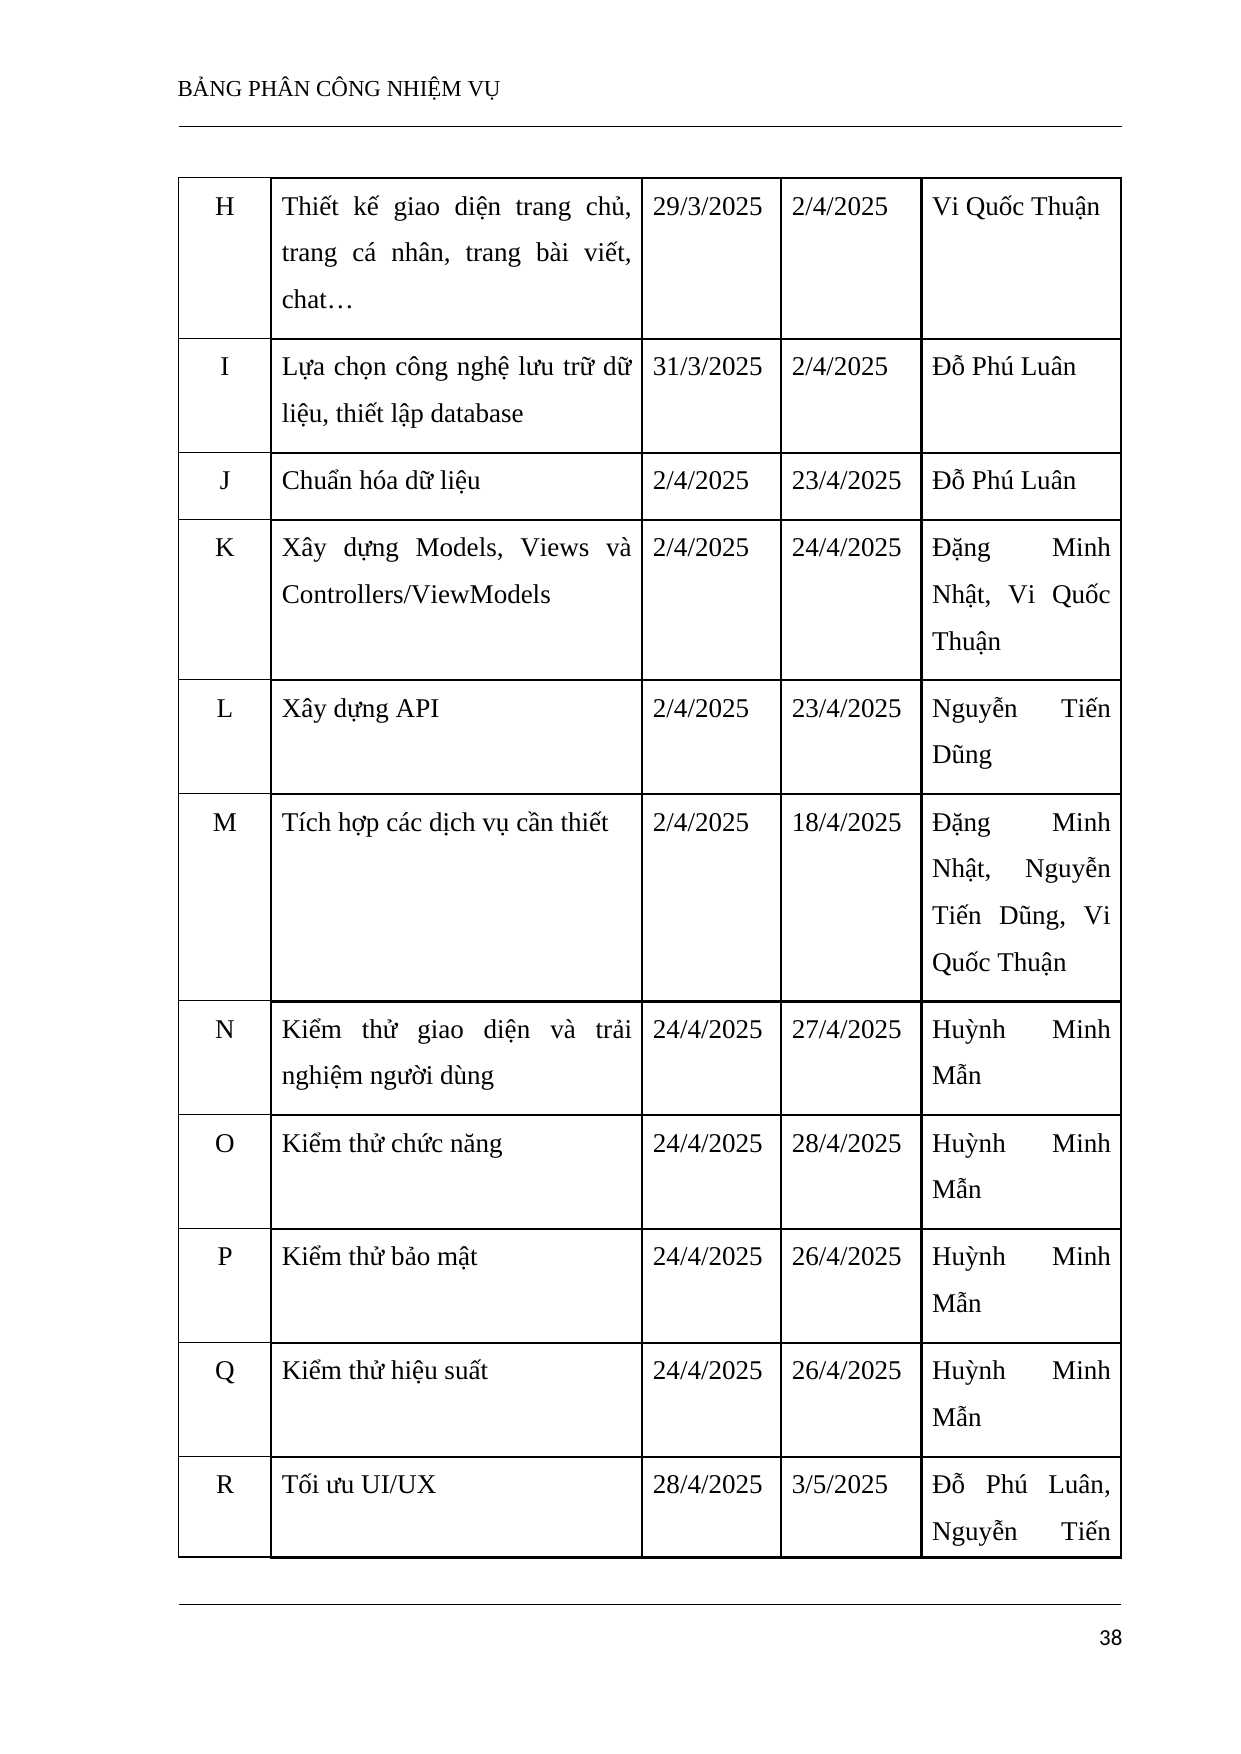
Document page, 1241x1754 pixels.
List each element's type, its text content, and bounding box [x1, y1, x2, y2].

table_cell Q [179, 1343, 270, 1456]
table_cell 2/4/2025 [643, 795, 780, 1000]
table_cell Huỳnh Minh Mẫn [923, 1116, 1120, 1228]
table_cell Kiểm thử hiệu suất [272, 1344, 641, 1456]
table_cell 26/4/2025 [782, 1344, 920, 1456]
table_cell 27/4/2025 [782, 1003, 920, 1114]
table_cell Huỳnh Minh Mẫn [923, 1230, 1120, 1342]
table_cell 2/4/2025 [643, 521, 780, 679]
table_cell Đặng Minh Nhật, Vi Quốc Thuận [923, 521, 1120, 679]
table_cell Lựa chọn công nghệ lưu trữ dữ liệu, thiết lập database [272, 340, 641, 452]
table_cell 29/3/2025 [643, 179, 780, 338]
table_cell Nguyễn Tiến Dũng [923, 681, 1120, 793]
table_cell 28/4/2025 [782, 1116, 920, 1228]
table_cell 18/4/2025 [782, 795, 920, 1000]
table_cell Đặng Minh Nhật, Nguyễn Tiến Dũng, Vi Quốc Thuận [923, 795, 1120, 1000]
table_cell Huỳnh Minh Mẫn [923, 1344, 1120, 1456]
table_cell Tích hợp các dịch vụ cần thiết [272, 795, 641, 1000]
table_cell 24/4/2025 [643, 1003, 780, 1114]
table_cell Xây dựng API [272, 681, 641, 793]
table_cell N [179, 1001, 270, 1114]
table_cell Chuẩn hóa dữ liệu [272, 454, 641, 519]
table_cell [923, 1458, 1120, 1556]
table_cell K [179, 520, 270, 679]
table_cell Kiểm thử giao diện và trải nghiệm người dùng [272, 1003, 641, 1114]
table_cell O [179, 1115, 270, 1228]
table_cell Kiểm thử chức năng [272, 1116, 641, 1228]
table_cell 23/4/2025 [782, 454, 920, 519]
table_cell 28/4/2025 [643, 1458, 780, 1556]
table_cell Đỗ Phú Luân [923, 340, 1120, 452]
table_cell 24/4/2025 [643, 1230, 780, 1342]
table_cell 2/4/2025 [782, 340, 920, 452]
table_cell 31/3/2025 [643, 340, 780, 452]
table_cell Kiểm thử bảo mật [272, 1230, 641, 1342]
table_cell 24/4/2025 [643, 1344, 780, 1456]
table_cell 24/4/2025 [782, 521, 920, 679]
table_cell L [179, 680, 270, 793]
table_cell 2/4/2025 [643, 681, 780, 793]
table_cell I [179, 339, 270, 452]
table_cell 26/4/2025 [782, 1230, 920, 1342]
table_cell Huỳnh Minh Mẫn [923, 1003, 1120, 1114]
table_cell J [179, 453, 270, 519]
table_cell Đỗ Phú Luân [923, 454, 1120, 519]
table_cell M [179, 794, 270, 1000]
table_cell 2/4/2025 [782, 179, 920, 338]
table_cell 2/4/2025 [643, 454, 780, 519]
table_cell Thiết kế giao diện trang chủ, trang cá nhân, trang bài viết, chat… [272, 179, 641, 338]
table_cell P [179, 1229, 270, 1342]
table_cell 3/5/2025 [782, 1458, 920, 1556]
table_cell Xây dựng Models, Views và Controllers/ViewModels [272, 521, 641, 679]
table_cell 24/4/2025 [643, 1116, 780, 1228]
table_cell Tối ưu UI/UX [272, 1458, 641, 1556]
table_cell H [179, 178, 270, 338]
table_cell 23/4/2025 [782, 681, 920, 793]
table_cell Vi Quốc Thuận [923, 179, 1120, 338]
table_cell R [179, 1457, 270, 1556]
